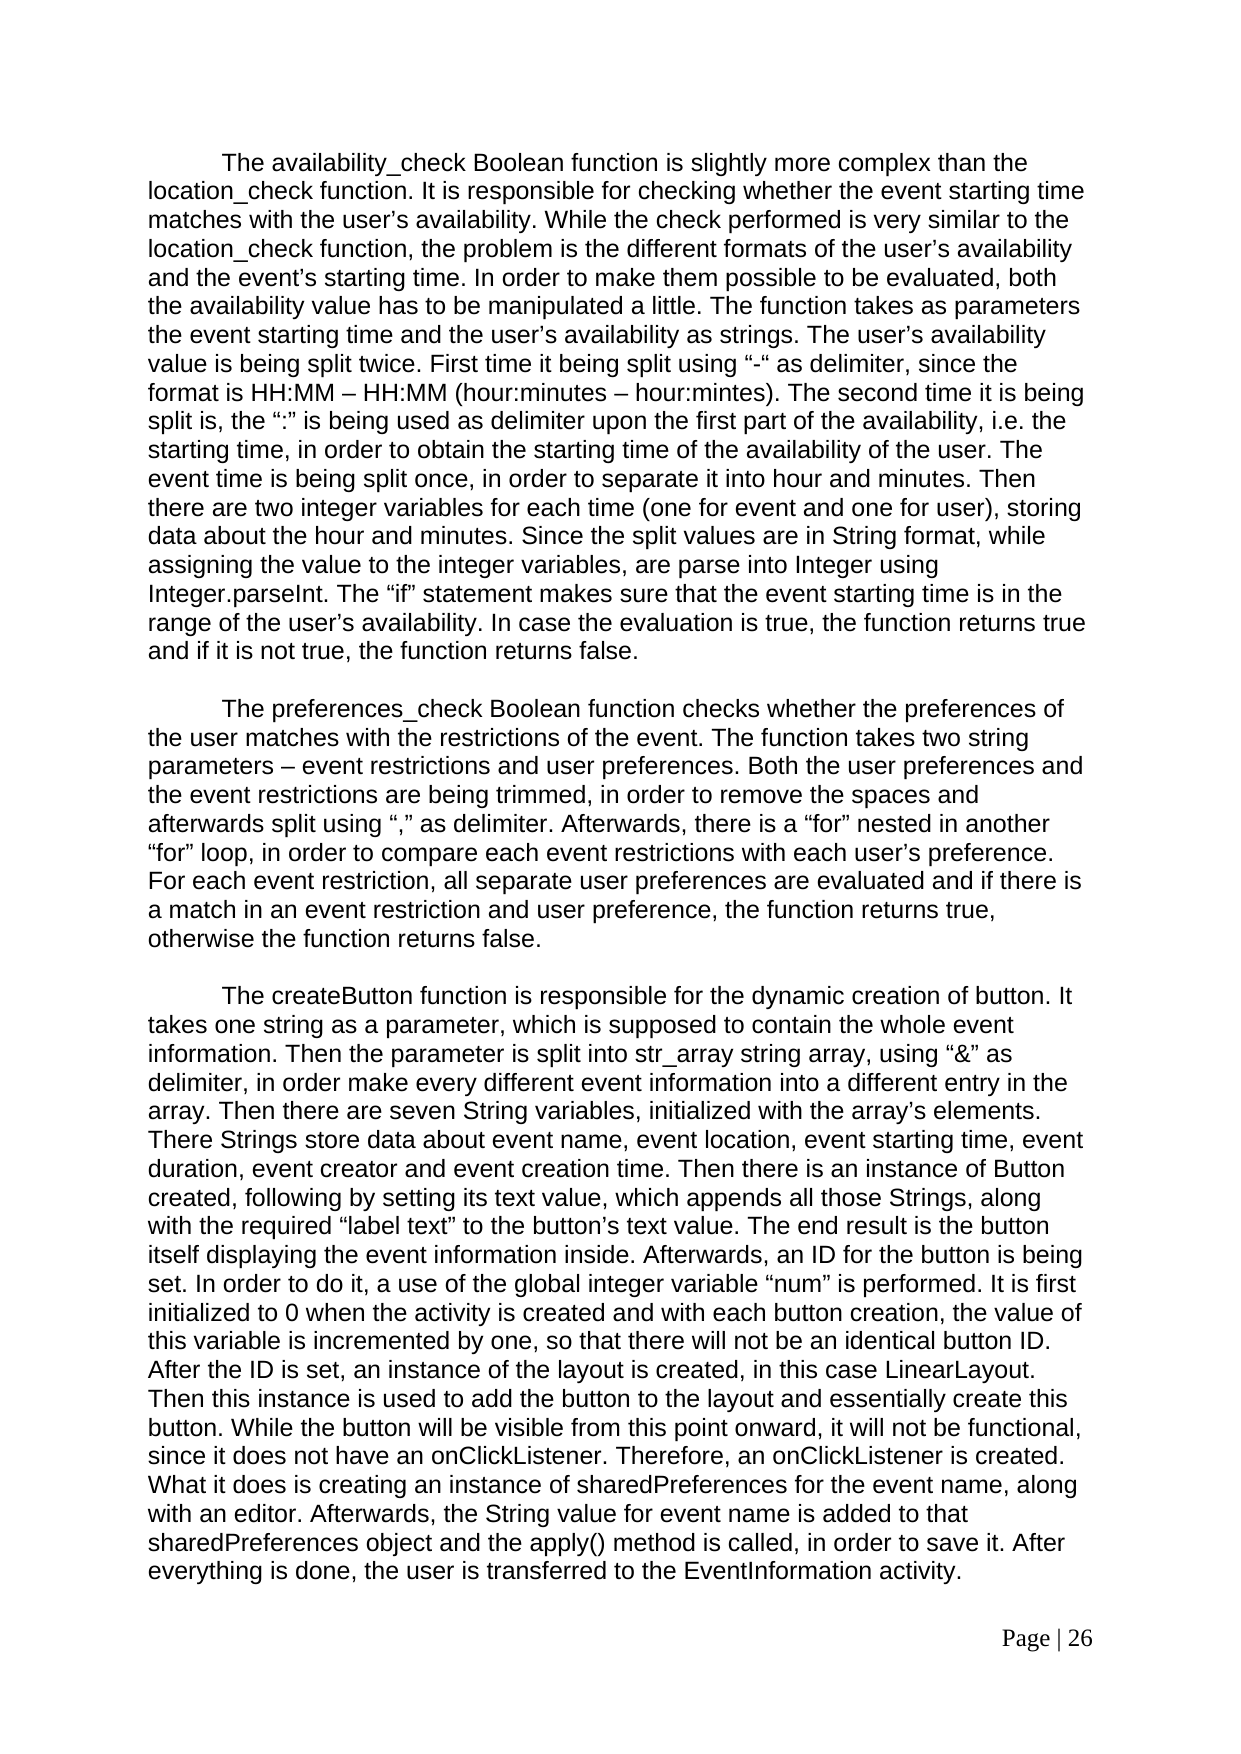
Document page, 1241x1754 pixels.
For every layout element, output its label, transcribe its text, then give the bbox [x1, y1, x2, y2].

text The createButton function is responsible for the dynamic creation of button. It takes one string as a parameter, which is supposed to contain the whole event information. Then the parameter is split into str_array string array, using “&” as delimiter, in order make every different event information into a different entry in the array. Then there are seven String variables, initialized with the array’s elements. There Strings store data about event name, event location, event starting time, event duration, event creator and event creation time. Then there is an instance of Button created, following by setting its text value, which appends all those Strings, along with the required “label text” to the button’s text value. The end result is the button itself displaying the event information inside. Afterwards, an ID for the button is being set. In order to do it, a use of the global integer variable “num” is performed. It is first initialized to 0 when the activity is created and with each button creation, the value of this variable is incremented by one, so that there will not be an identical button ID. After the ID is set, an instance of the layout is created, in this case LinearLayout. Then this instance is used to add the button to the layout and essentially create this button. While the button will be visible from this point onward, it will not be functional, since it does not have an onClickListener. Therefore, an onClickListener is created. What it does is creating an instance of sharedPreferences for the event name, along with an editor. Afterwards, the String value for event name is added to that sharedPreferences object and the apply() method is called, in order to save it. After everything is done, the user is transferred to the EventInformation activity. [148, 981, 1093, 1585]
text The availability_check Boolean function is slightly more complex than the location_check function. It is responsible for checking whether the event starting time matches with the user’s availability. While the check performed is very similar to the location_check function, the problem is the different formats of the user’s availability and the event’s starting time. In order to make them possible to be evaluated, both the availability value has to be manipulated a little. The function takes as parameters the event starting time and the user’s availability as strings. The user’s availability value is being split twice. First time it being split using “-“ as delimiter, since the format is HH:MM – HH:MM (hour:minutes – hour:mintes). The second time it is being split is, the “:” is being used as delimiter upon the first part of the availability, i.e. the starting time, in order to obtain the starting time of the availability of the user. The event time is being split once, in order to separate it into hour and minutes. Then there are two integer variables for each time (one for event and one for user), storing data about the hour and minutes. Since the split values are in String format, while assigning the value to the integer variables, are parse into Integer using Integer.parseInt. The “if” statement makes sure that the event starting time is in the range of the user’s availability. In case the evaluation is true, the function returns true and if it is not true, the function returns false. [148, 148, 1093, 665]
text The preferences_check Boolean function checks whether the preferences of the user matches with the restrictions of the event. The function takes two string parameters – event restrictions and user preferences. Both the user preferences and the event restrictions are being trimmed, in order to remove the spaces and afterwards split using “,” as delimiter. Afterwards, there is a “for” nested in another “for” loop, in order to compare each event restrictions with each user’s preference. For each event restriction, all separate user preferences are evaluated and if there is a match in an event restriction and user preference, the function returns true, otherwise the function returns false. [148, 694, 1093, 953]
